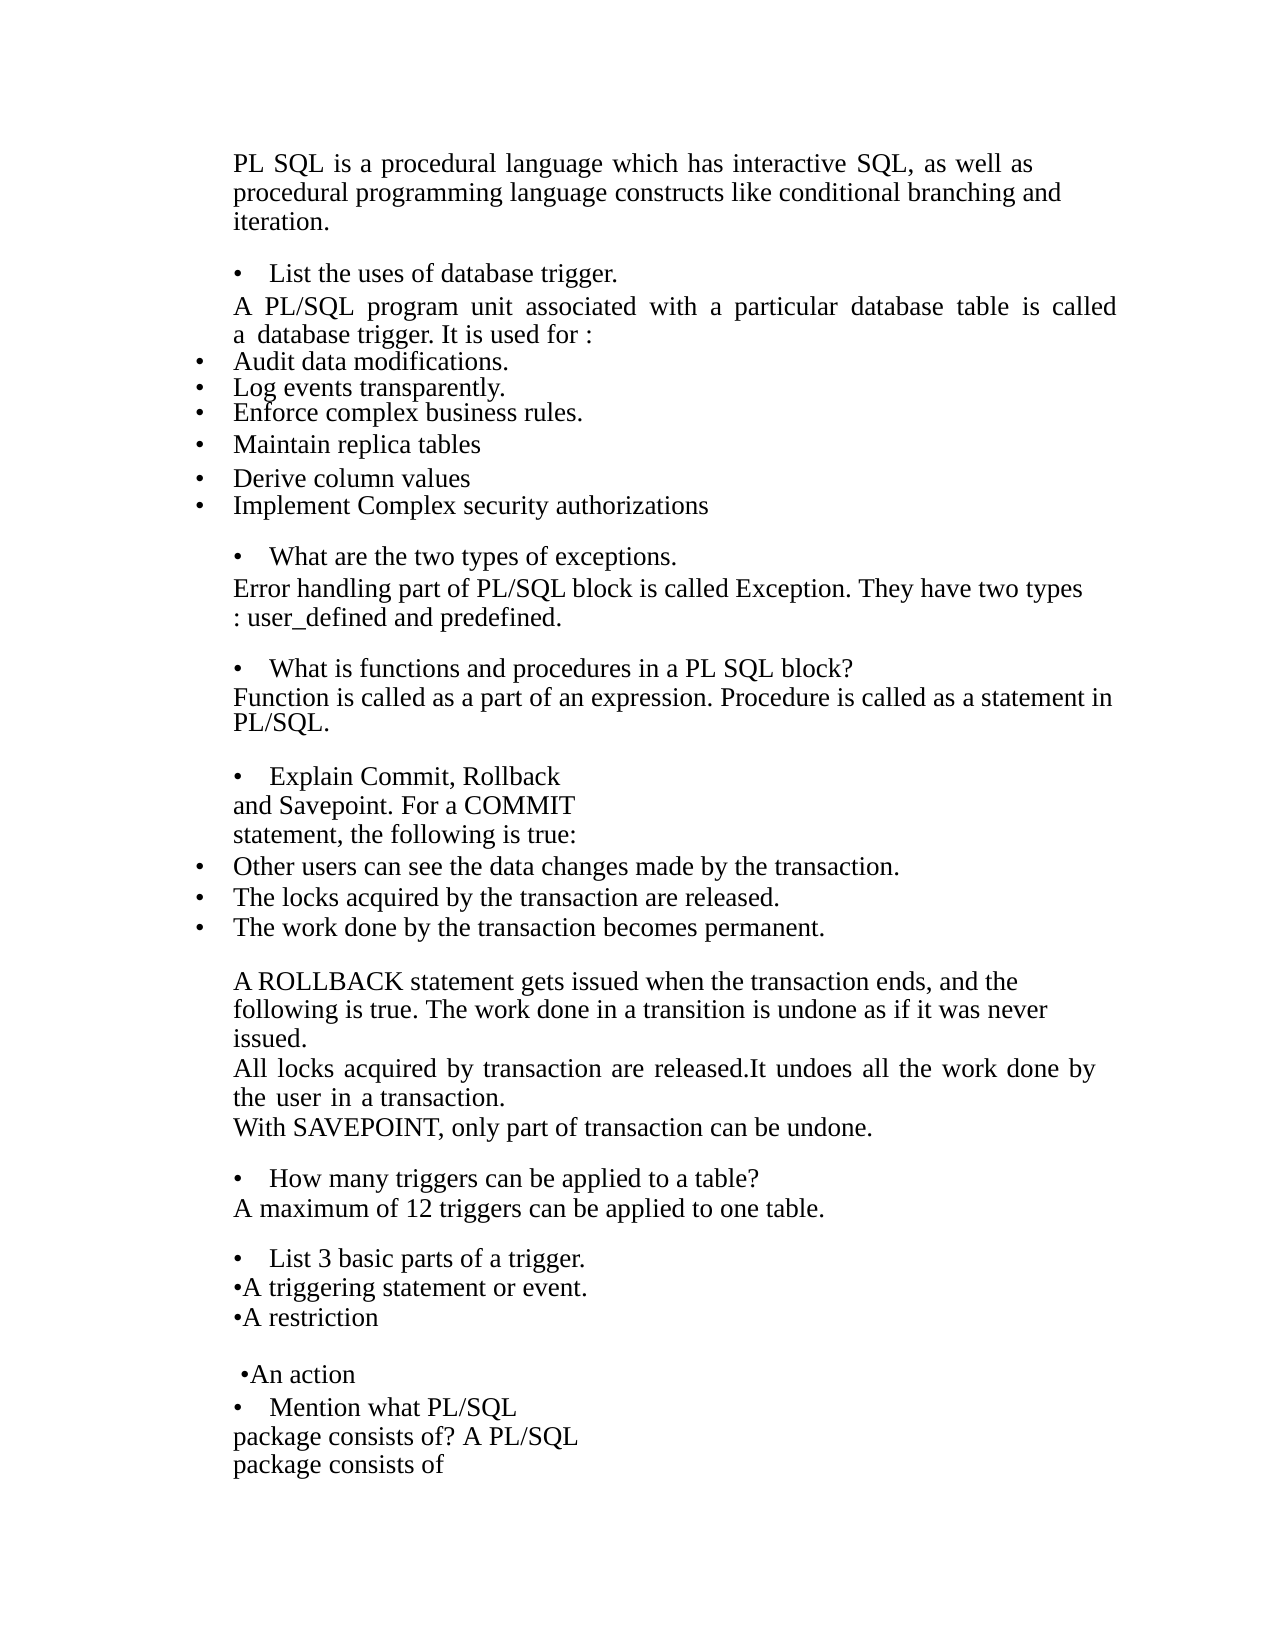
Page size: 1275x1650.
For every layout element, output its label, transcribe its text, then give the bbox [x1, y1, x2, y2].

list Log events transparently. [195, 377, 1125, 402]
text All locks acquired by transaction are released.It undoes all the work done by the user in a transaction. [233, 1054, 1125, 1112]
list List 3 basic parts of a trigger. [233, 1247, 1125, 1272]
list An action [240, 1363, 1125, 1388]
text •A triggering statement or event. [233, 1277, 1125, 1302]
list Maintain replica tables [195, 427, 1125, 461]
list What is functions and procedures in a PL SQL block? [233, 657, 1125, 682]
text With SAVEPOINT, only part of transaction can be undone. [233, 1112, 1125, 1142]
list Explain Commit, Rollback and Savepoint. For a COMMIT statement, the following is true: [233, 763, 592, 849]
text Function is called as a part of an expression. Procedure is called as a statement in PL/SQL. [233, 687, 1125, 737]
list Other users can see the data changes made by the transaction. [195, 849, 1125, 882]
list Audit data modifications. [195, 351, 1125, 376]
list Mention what PL/SQL package consists of? A PL/SQL package consists of [233, 1393, 581, 1479]
text A PL/SQL program unit associated with a particular database table is called a database trigger. It is used for : [233, 292, 1125, 350]
text Error handling part of PL/SQL block is called Exception. They have two types : user_defined and predefined. [233, 575, 1084, 632]
text •A restriction [233, 1307, 1125, 1332]
text A ROLLBACK statement gets issued when the transaction ends, and the following is true. The work done in a transition is undone as if it was never issued. [233, 967, 1048, 1053]
list The work done by the transaction becomes permanent. [195, 917, 1125, 942]
list How many triggers can be applied to a table? [233, 1168, 1125, 1193]
list The locks acquired by the transaction are released. [195, 887, 1125, 912]
text PL SQL is a procedural language which has interactive SQL, as well as procedural programming language constructs like conditional branching and iteration. [233, 150, 1125, 236]
text A maximum of 12 triggers can be applied to one table. [233, 1197, 1125, 1222]
list Implement Complex security authorizations [195, 494, 1125, 519]
list Enforce complex business rules. [195, 402, 1125, 427]
list What are the two types of exceptions. [233, 545, 1125, 570]
list List the uses of database trigger. [233, 262, 1125, 287]
list Derive column values [195, 461, 1125, 494]
